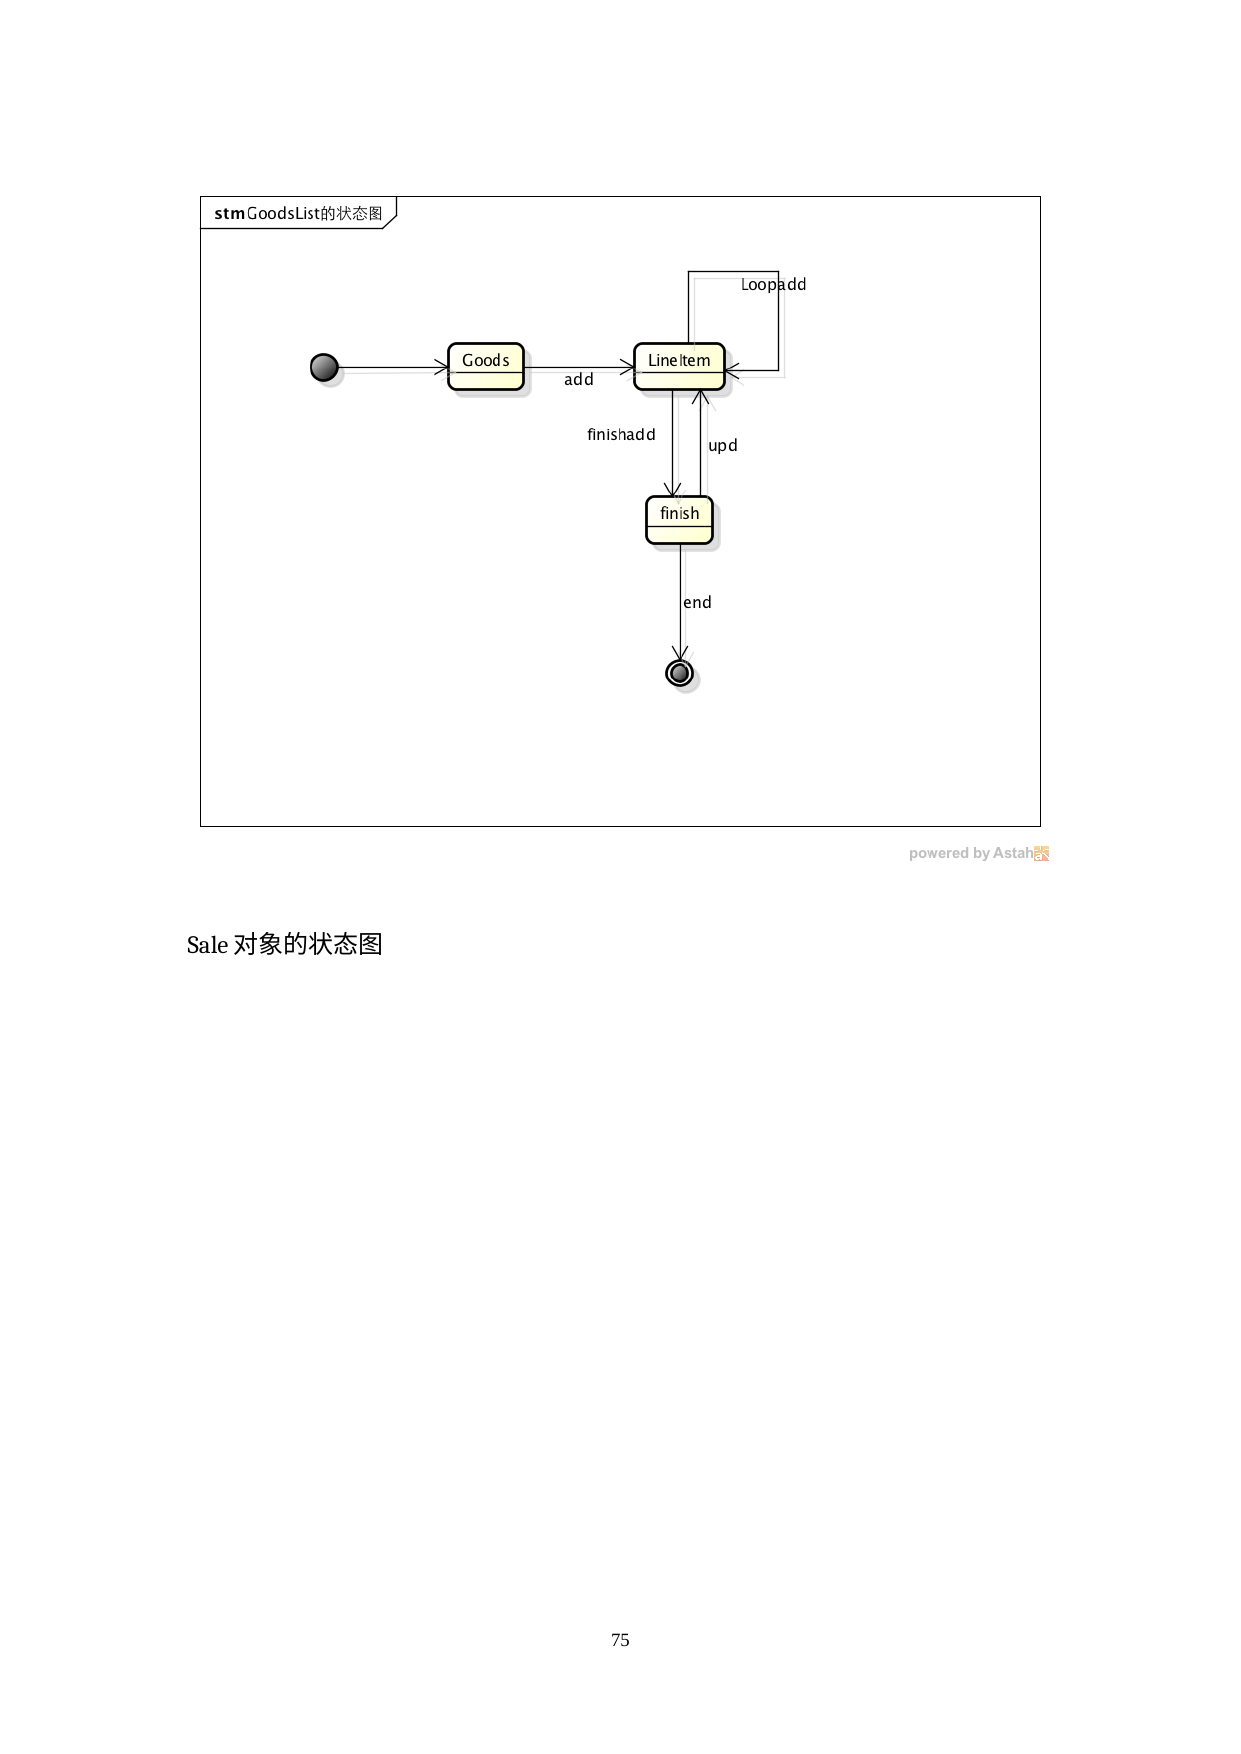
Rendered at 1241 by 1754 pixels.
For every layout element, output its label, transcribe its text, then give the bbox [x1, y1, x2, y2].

text Sale对象的状态图 [187, 921, 1053, 965]
picture [187, 183, 1053, 865]
